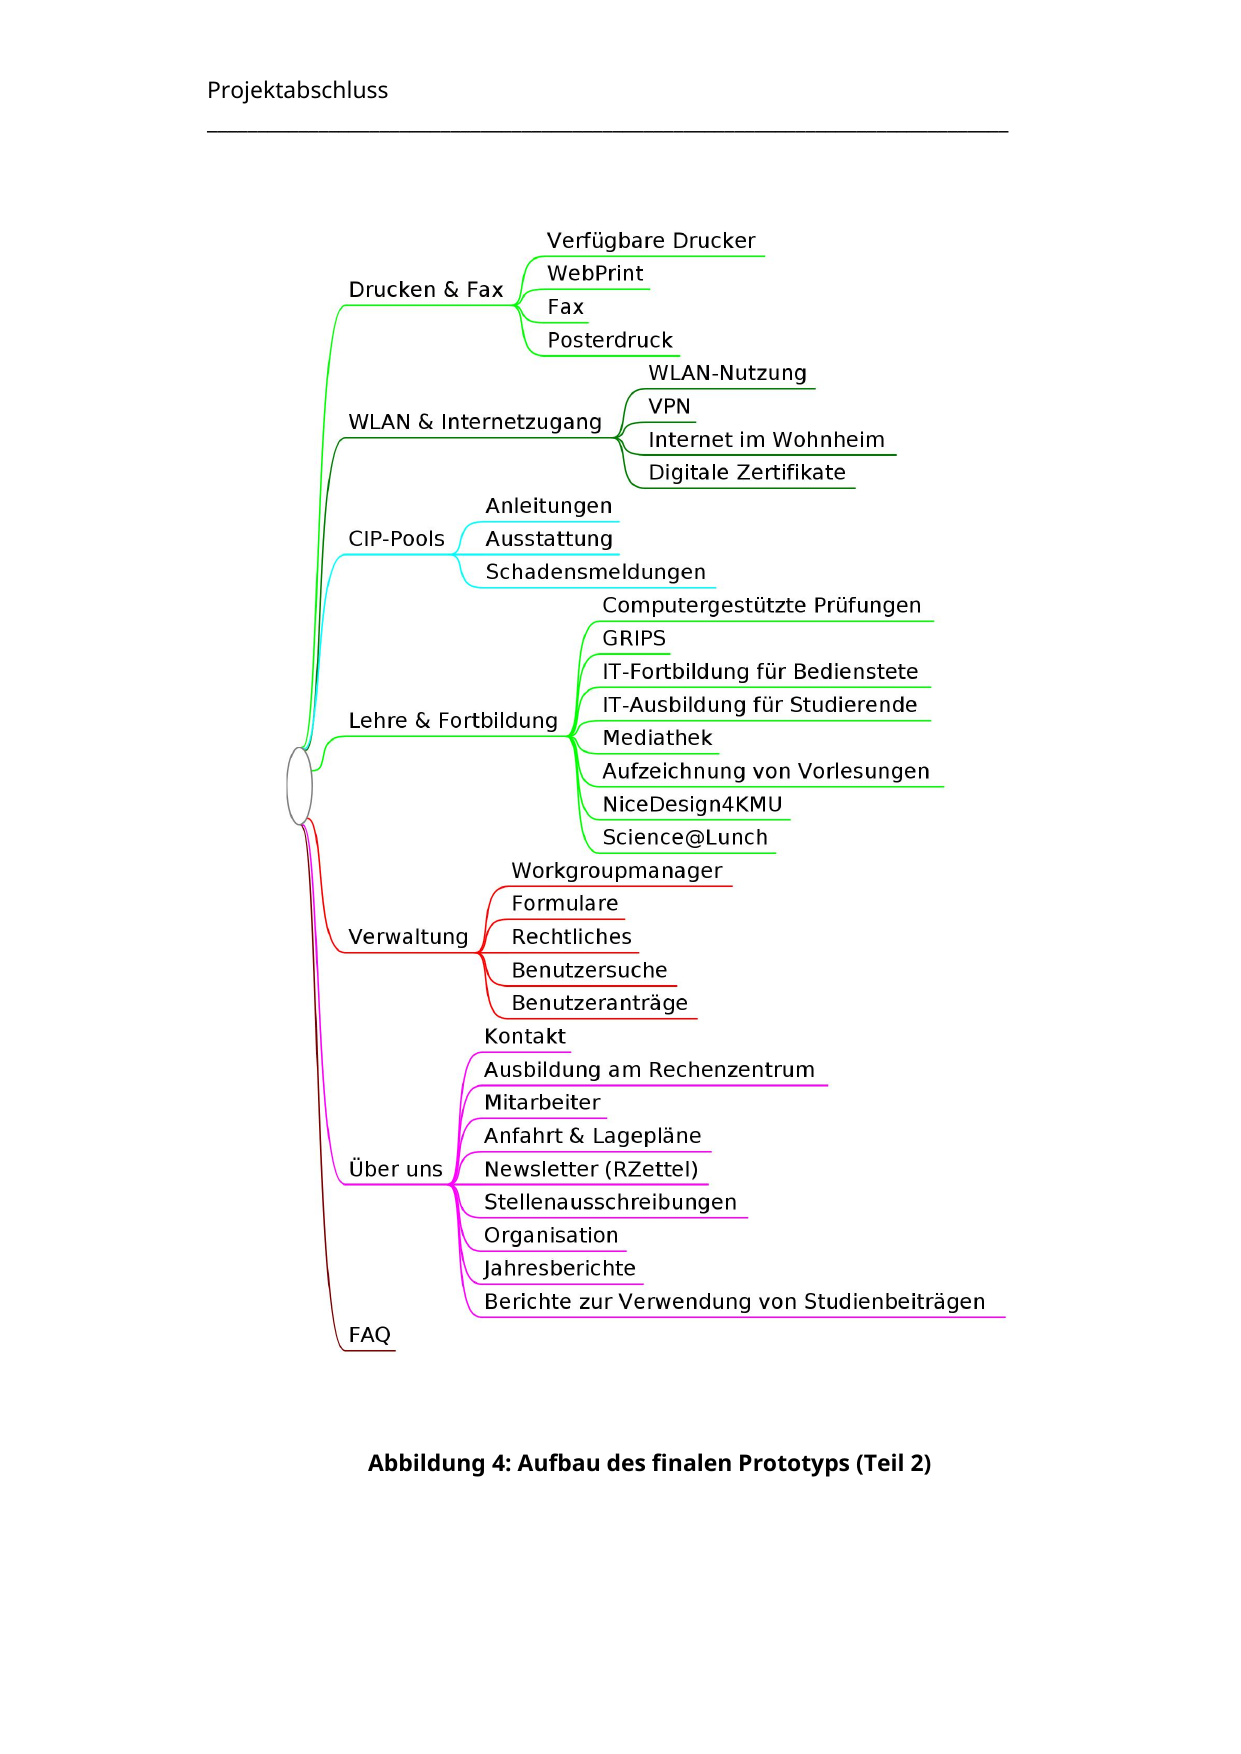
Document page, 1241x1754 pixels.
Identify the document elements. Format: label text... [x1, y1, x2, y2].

picture [206, 147, 1086, 1431]
